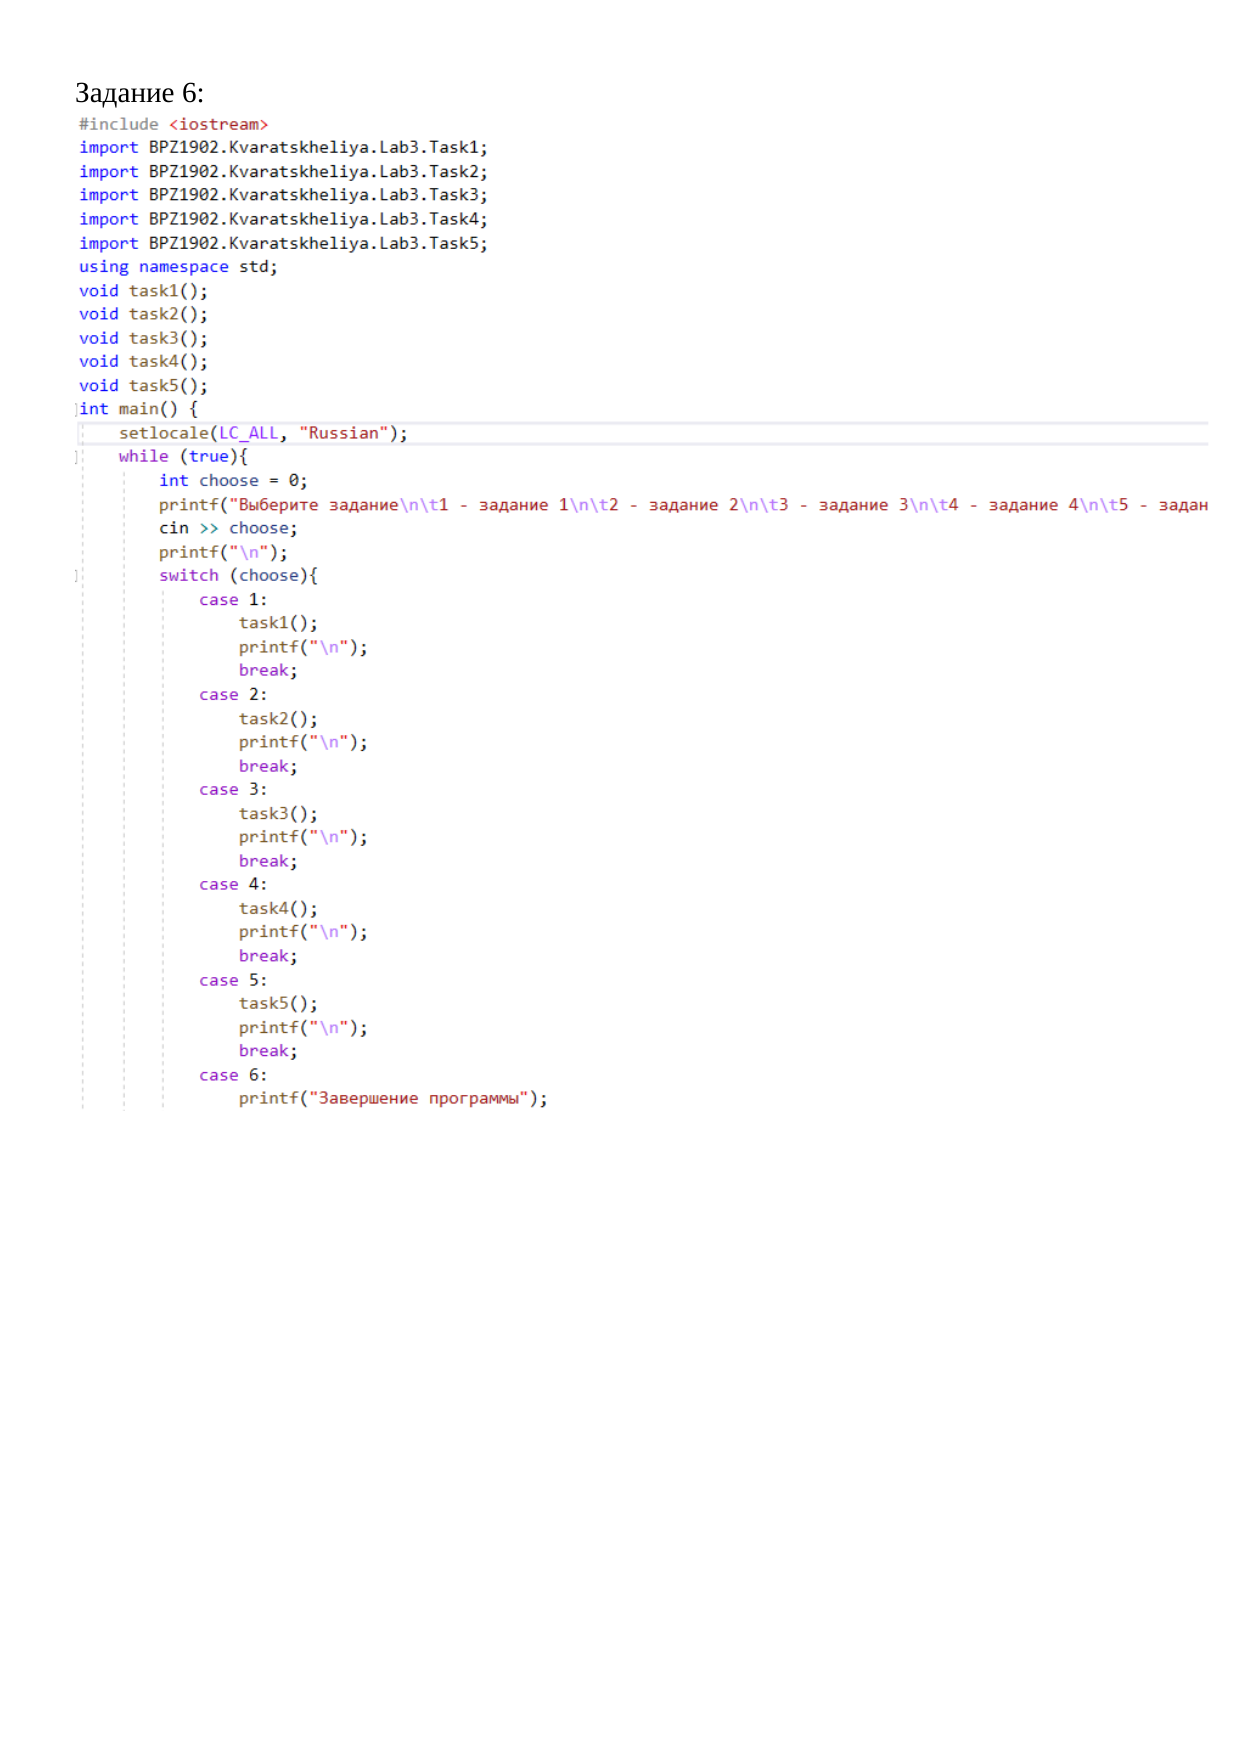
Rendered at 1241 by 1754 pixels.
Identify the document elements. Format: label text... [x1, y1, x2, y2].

picture [75, 113, 1209, 1111]
text Задание 6: [75, 75, 1165, 108]
